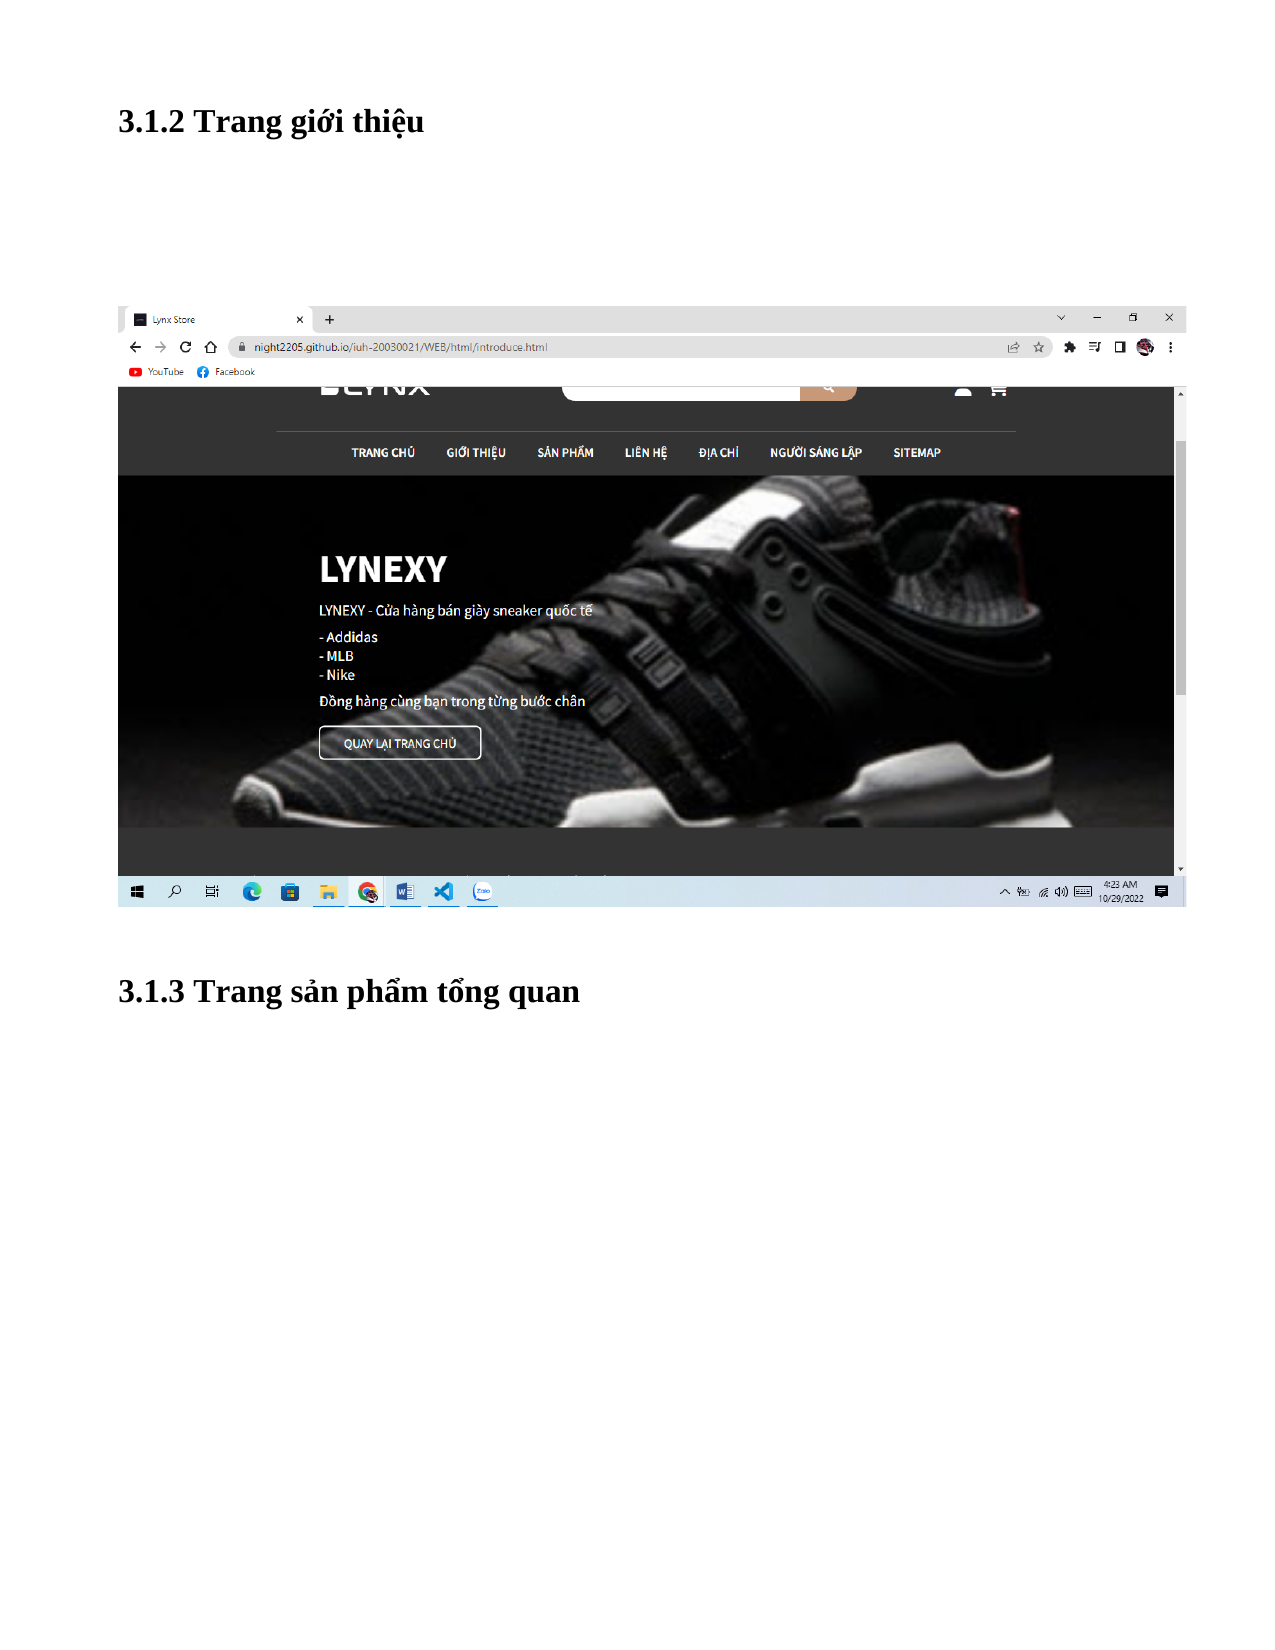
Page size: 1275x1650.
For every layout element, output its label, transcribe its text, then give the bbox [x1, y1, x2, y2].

subtitle Trang sản phẩm tổng quan [118, 971, 1186, 1009]
subtitle Trang giới thiệu [118, 101, 1186, 139]
picture [118, 306, 1187, 907]
